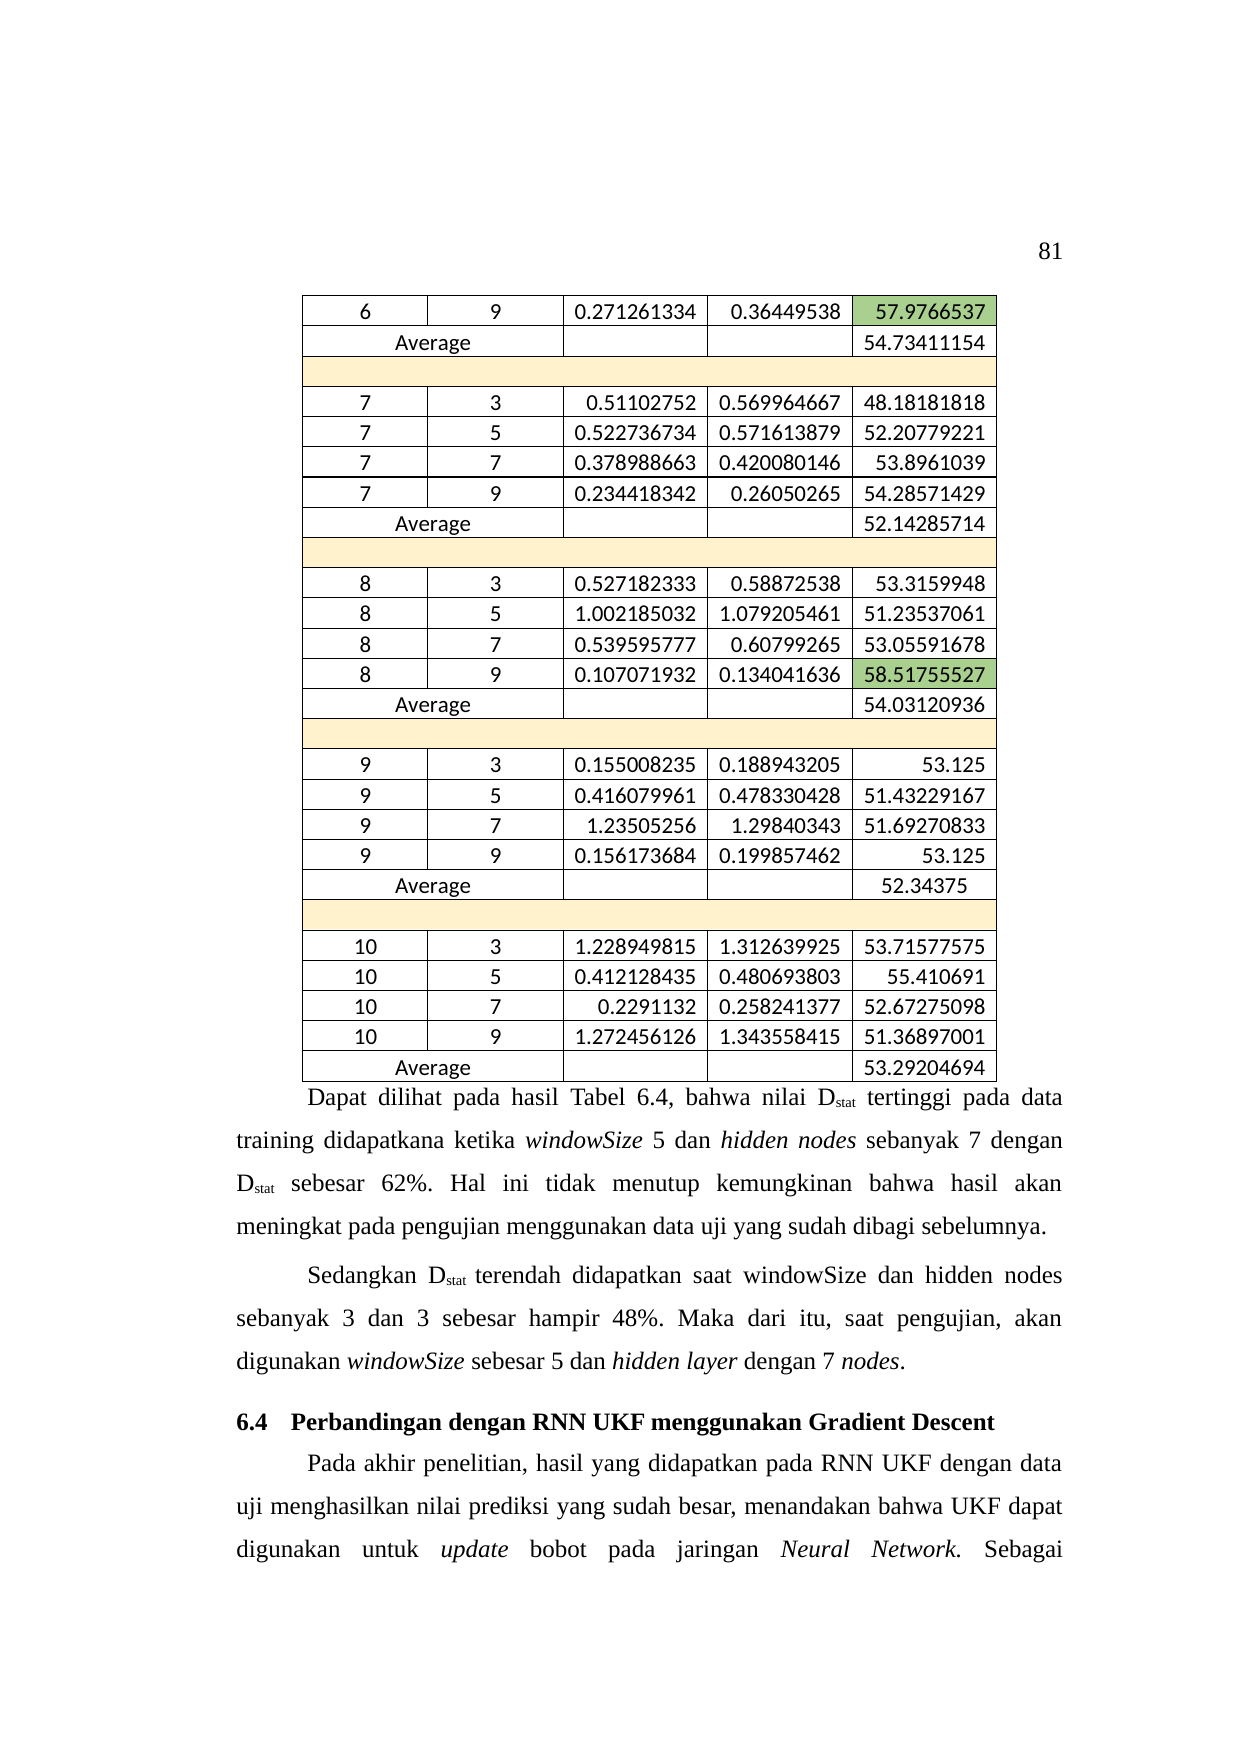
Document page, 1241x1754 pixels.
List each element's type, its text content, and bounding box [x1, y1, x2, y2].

table_cell 3 [428, 931, 563, 960]
table_cell 9 [303, 840, 427, 869]
table_cell 9 [428, 1021, 563, 1050]
table_cell 6 [303, 296, 427, 325]
table_cell 0.58872538 [708, 568, 852, 597]
table_cell [303, 357, 996, 386]
table_cell 9 [303, 780, 427, 809]
table_cell 51.69270833 [853, 810, 996, 839]
table_cell 55.410691 [853, 961, 996, 990]
table_cell Average [303, 1051, 563, 1081]
table_cell 8 [303, 659, 427, 688]
table_cell [303, 719, 996, 748]
table_cell 7 [428, 810, 563, 839]
table_cell Average [303, 508, 563, 537]
table_cell 0.134041636 [708, 659, 852, 688]
table_cell 0.527182333 [564, 568, 707, 597]
table_cell Average [303, 870, 563, 899]
table_cell 9 [303, 810, 427, 839]
table_cell [303, 900, 996, 929]
table_cell 5 [428, 417, 563, 446]
table_cell 7 [428, 447, 563, 476]
table_cell 3 [428, 749, 563, 778]
table_cell 0.2291132 [564, 991, 707, 1020]
table_cell 9 [428, 659, 563, 688]
table_cell 52.14285714 [853, 508, 996, 537]
table_cell 0.199857462 [708, 840, 852, 869]
table_cell 0.378988663 [564, 447, 707, 476]
table_cell 3 [428, 568, 563, 597]
table_cell 54.28571429 [853, 478, 996, 507]
table_cell 1.228949815 [564, 931, 707, 960]
table_cell 51.36897001 [853, 1021, 996, 1050]
table_cell [564, 508, 707, 537]
table_cell 1.23505256 [564, 810, 707, 839]
table_cell 5 [428, 598, 563, 627]
table_cell 53.71577575 [853, 931, 996, 960]
table_cell 10 [303, 1021, 427, 1050]
table_cell 1.079205461 [708, 598, 852, 627]
table_cell 0.271261334 [564, 296, 707, 325]
table_cell 52.67275098 [853, 991, 996, 1020]
subtitle Perbandingan dengan RNN UKF menggunakan Gradient Descent [236, 1407, 1063, 1436]
table_cell 0.258241377 [708, 991, 852, 1020]
table_cell 9 [303, 749, 427, 778]
table_cell 0.420080146 [708, 447, 852, 476]
table_cell [708, 508, 852, 537]
table_cell [564, 689, 707, 718]
table_cell 54.03120936 [853, 689, 996, 718]
table_cell 51.43229167 [853, 780, 996, 809]
table_cell 53.05591678 [853, 629, 996, 658]
table_cell 5 [428, 780, 563, 809]
table_cell 8 [303, 598, 427, 627]
table_cell 54.73411154 [853, 326, 996, 356]
table_cell 0.416079961 [564, 780, 707, 809]
table_cell 57.9766537 [853, 296, 996, 325]
table_cell 7 [428, 629, 563, 658]
table_cell 0.234418342 [564, 478, 707, 507]
table_cell [708, 870, 852, 899]
table_cell 53.29204694 [853, 1051, 996, 1081]
table_cell 51.23537061 [853, 598, 996, 627]
table_cell 0.478330428 [708, 780, 852, 809]
table_cell [708, 689, 852, 718]
table_cell Average [303, 326, 563, 356]
table_cell 0.412128435 [564, 961, 707, 990]
table_cell 53.8961039 [853, 447, 996, 476]
table_cell 7 [303, 478, 427, 507]
table_cell 0.188943205 [708, 749, 852, 778]
table_cell 1.002185032 [564, 598, 707, 627]
table_cell 0.539595777 [564, 629, 707, 658]
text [236, 1448, 1063, 1563]
table_cell [564, 1051, 707, 1081]
text Dapat dilihat pada hasil Tabel 6.4, bahwa nilai Dstat tertinggi pada data training didapatkana ketika windowSize 5 dan hidden nodes sebanyak 7 dengan Dstat sebesar 62%. Hal ini tidak menutup kemungkinan bahwa hasil akan meningkat pada pengujian menggunakan data uji yang sudah dibagi sebelumnya. [236, 1082, 1063, 1240]
table_cell 53.125 [853, 840, 996, 869]
table_cell 7 [303, 447, 427, 476]
table_cell 7 [303, 387, 427, 416]
table_cell 7 [303, 417, 427, 446]
table_cell 58.51755527 [853, 659, 996, 688]
table_cell [708, 1051, 852, 1081]
table_cell 0.36449538 [708, 296, 852, 325]
table_cell 7 [428, 991, 563, 1020]
table_cell 5 [428, 961, 563, 990]
table_cell 10 [303, 991, 427, 1020]
table_cell 10 [303, 961, 427, 990]
table_cell 1.272456126 [564, 1021, 707, 1050]
table_cell 1.312639925 [708, 931, 852, 960]
table_cell 0.569964667 [708, 387, 852, 416]
table_cell 10 [303, 931, 427, 960]
table_cell 9 [428, 840, 563, 869]
table_cell 9 [428, 478, 563, 507]
table_cell 0.480693803 [708, 961, 852, 990]
table_cell 48.18181818 [853, 387, 996, 416]
table_cell 53.3159948 [853, 568, 996, 597]
table_cell 0.155008235 [564, 749, 707, 778]
table_cell 0.571613879 [708, 417, 852, 446]
table_cell 0.26050265 [708, 478, 852, 507]
table_cell 1.343558415 [708, 1021, 852, 1050]
table_cell 0.60799265 [708, 629, 852, 658]
table_cell 8 [303, 629, 427, 658]
table_cell 0.522736734 [564, 417, 707, 446]
table_cell 1.29840343 [708, 810, 852, 839]
table_cell 9 [428, 296, 563, 325]
table_cell 52.20779221 [853, 417, 996, 446]
table_cell [708, 326, 852, 356]
table_cell 0.51102752 [564, 387, 707, 416]
text Sedangkan Dstat terendah didapatkan saat windowSize dan hidden nodes sebanyak 3 dan 3 sebesar hampir 48%. Maka dari itu, saat pengujian, akan digunakan windowSize sebesar 5 dan hidden layer dengan 7 nodes. [236, 1260, 1063, 1375]
table_cell 0.107071932 [564, 659, 707, 688]
table_cell 0.156173684 [564, 840, 707, 869]
table_cell [303, 538, 996, 567]
table_cell 3 [428, 387, 563, 416]
table_cell 52.34375 [853, 870, 996, 899]
table_cell [564, 870, 707, 899]
table_cell 8 [303, 568, 427, 597]
table_cell 53.125 [853, 749, 996, 778]
table_cell Average [303, 689, 563, 718]
table_cell [564, 326, 707, 356]
